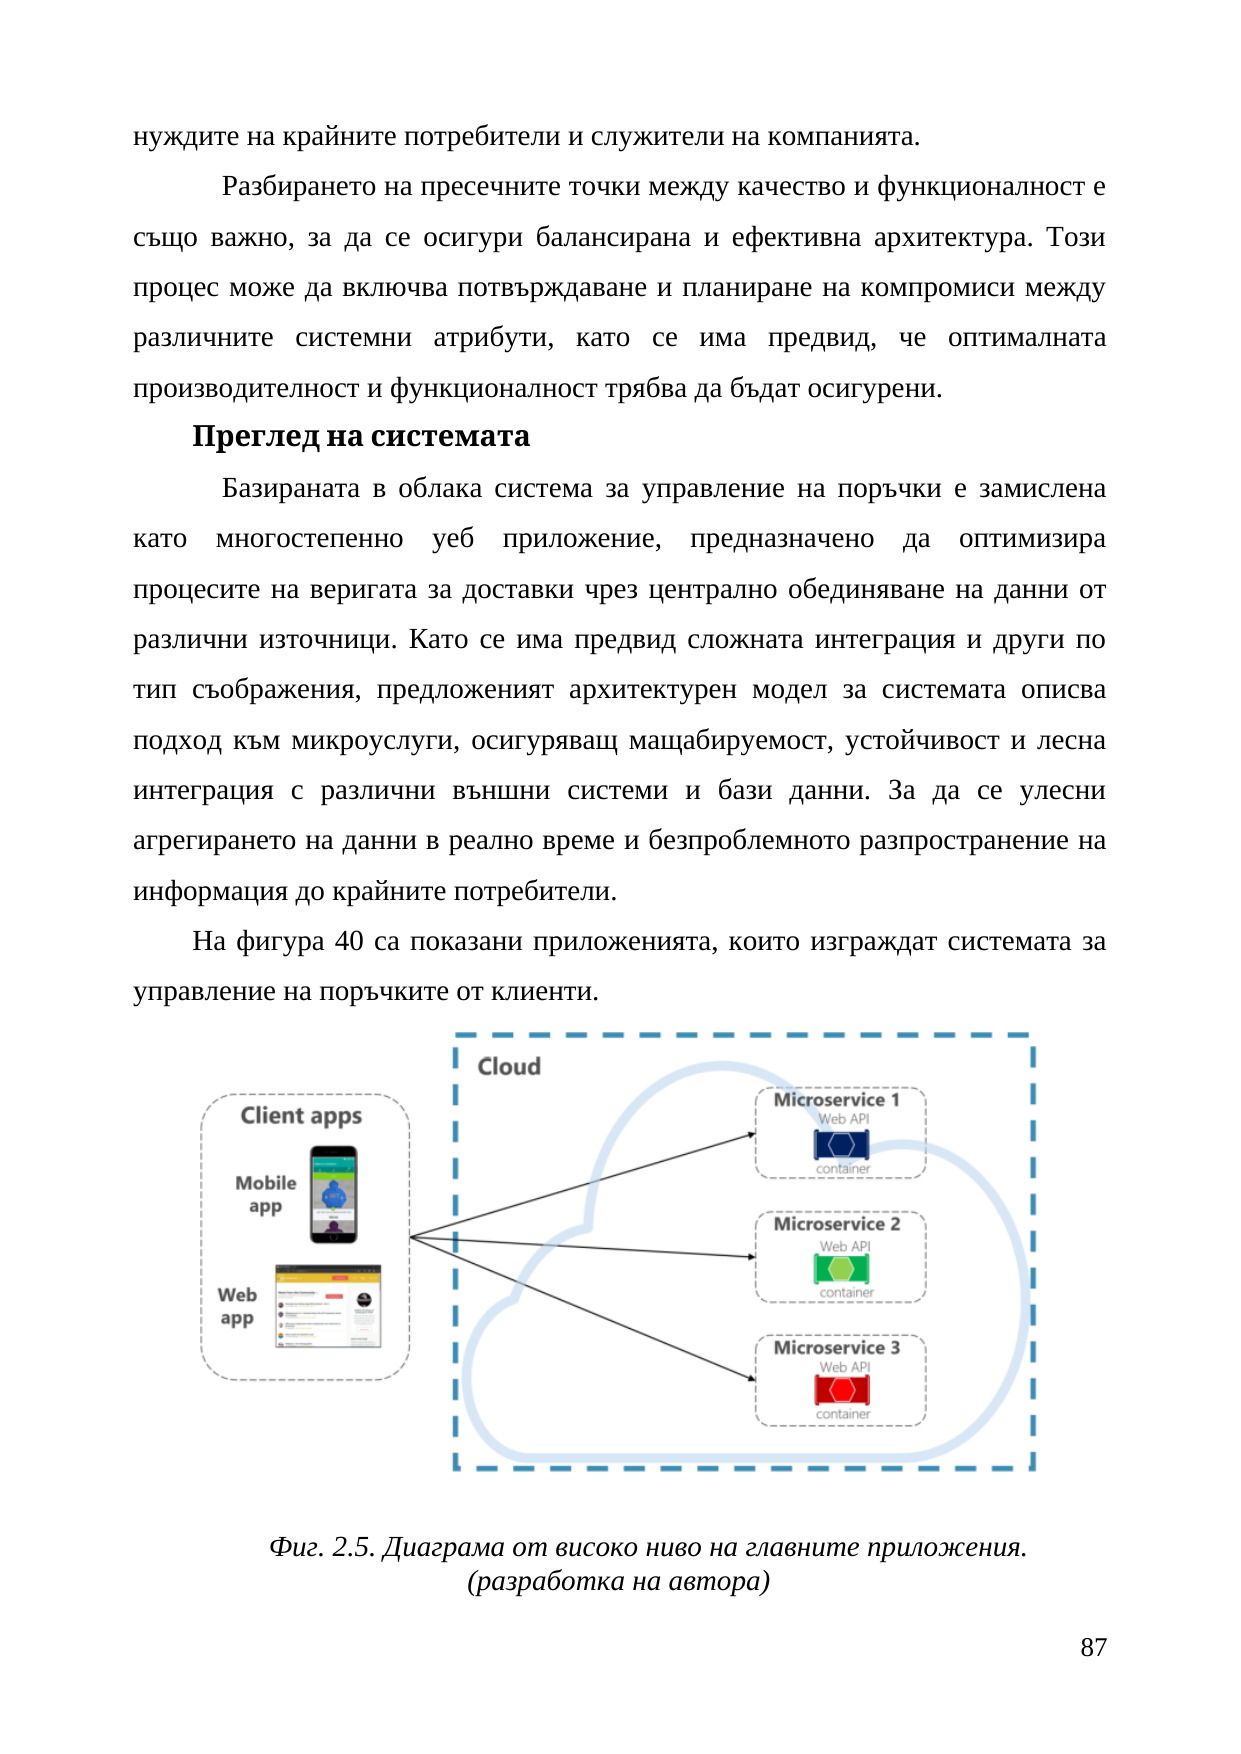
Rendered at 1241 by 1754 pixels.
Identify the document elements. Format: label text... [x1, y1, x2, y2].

text Преглед на системата [133, 420, 1107, 453]
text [133, 118, 1107, 152]
text Базираната в облака система за управление на поръчки е замислена като многостепенно уеб приложение, предназначено да оптимизира процесите на веригата за доставки чрез централно обединяване на данни от различни източници. Като се има предвид сложната интеграция и други по тип съображения, предложеният архитектурен модел за системата описва подход към микроуслуги, осигуряващ мащабируемост, устойчивост и лесна интеграция с различни външни системи и бази данни. За да се улесни агрегирането на данни в реално време и безпроблемното разпространение на информация до крайните потребители. [133, 470, 1107, 906]
text На фигура 40 са показани приложенията, които изграждат системата за управление на поръчките от клиенти. [133, 923, 1107, 1007]
title Фиг. 2.5. Диаграма от високо ниво на главните приложения. (разработка на автора) [133, 1529, 1107, 1596]
picture [192, 1023, 1052, 1488]
text Разбирането на пресечните точки между качество и функционалност е също важно, за да се осигури балансирана и ефективна архитектура. Този процес може да включва потвърждаване и планиране на компромиси между различните системни атрибути, като се има предвид, че оптималната производителност и функционалност трябва да бъдат осигурени. [133, 168, 1107, 403]
